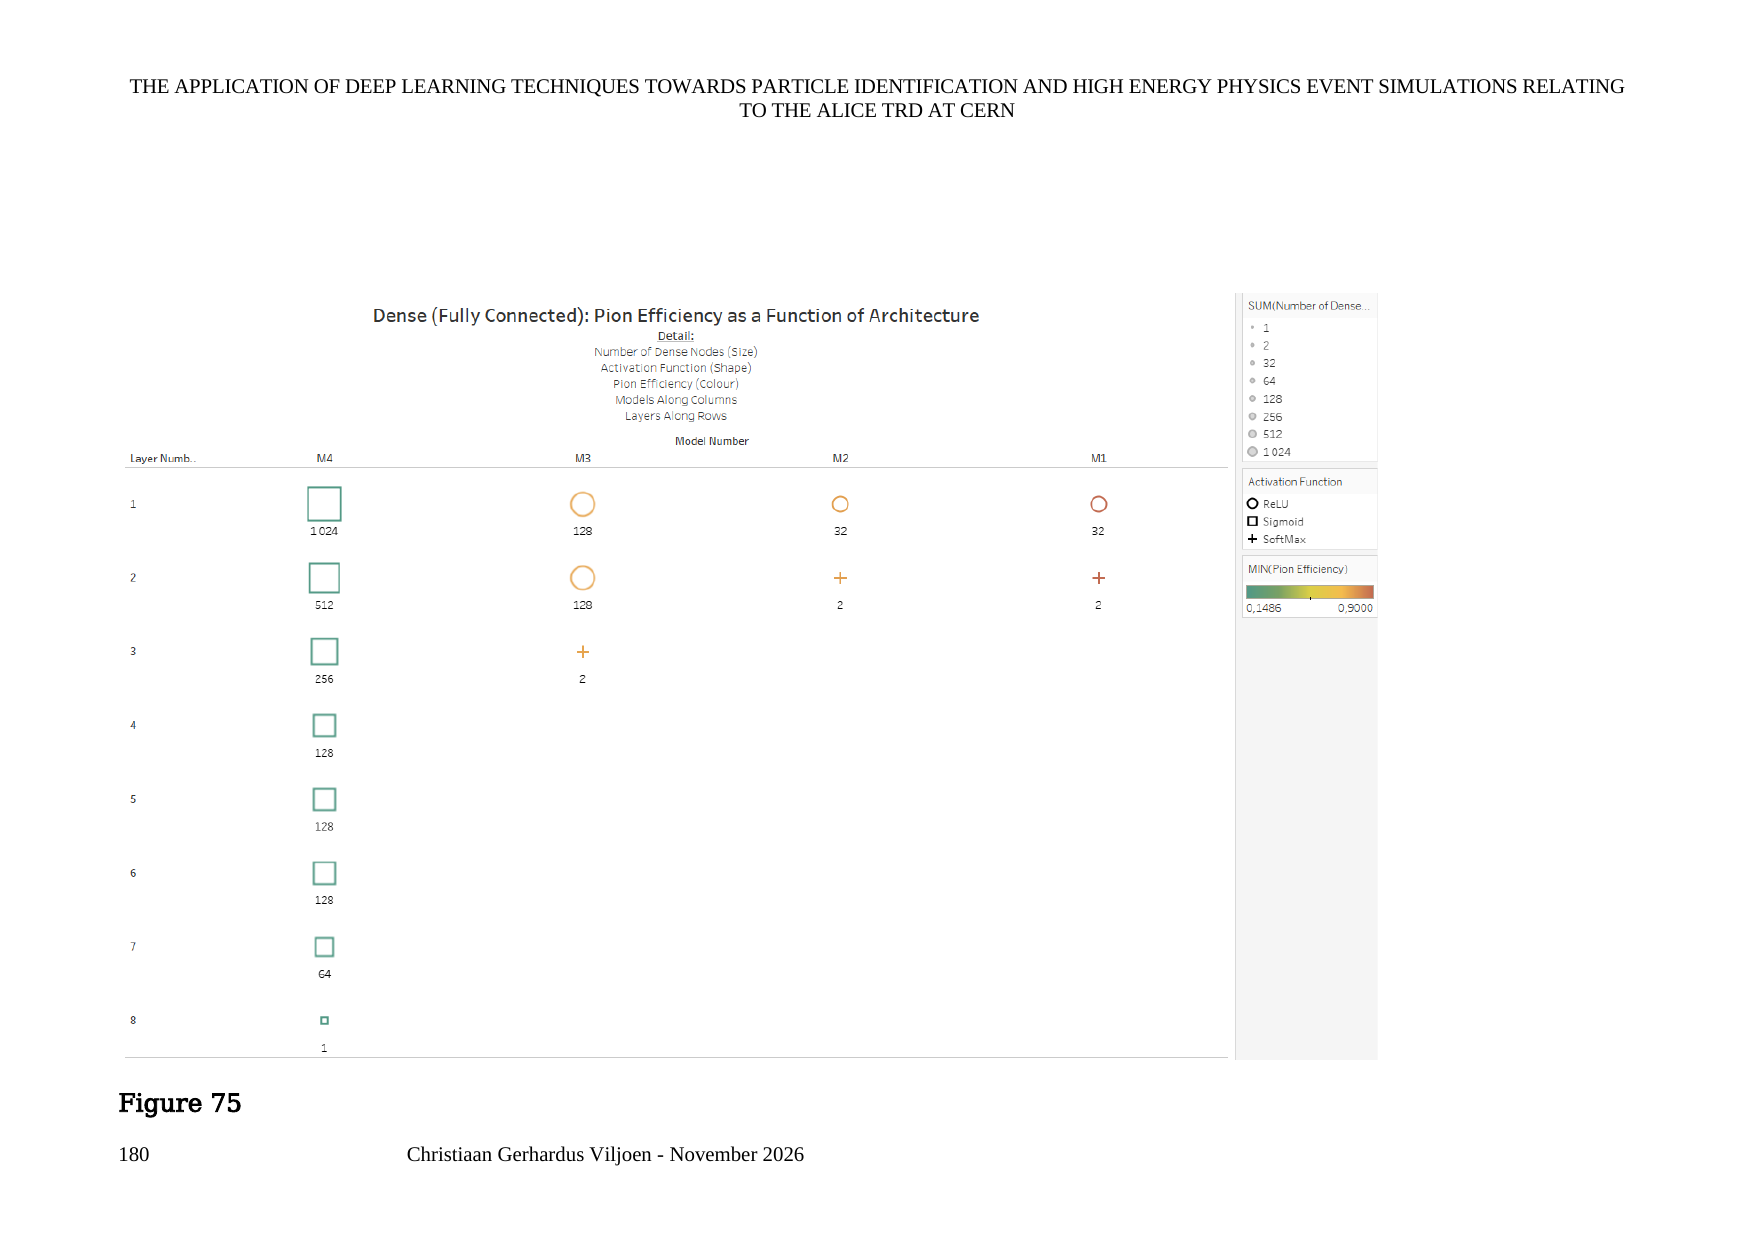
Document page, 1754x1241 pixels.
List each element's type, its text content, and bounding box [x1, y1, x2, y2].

picture [118, 293, 1378, 1060]
